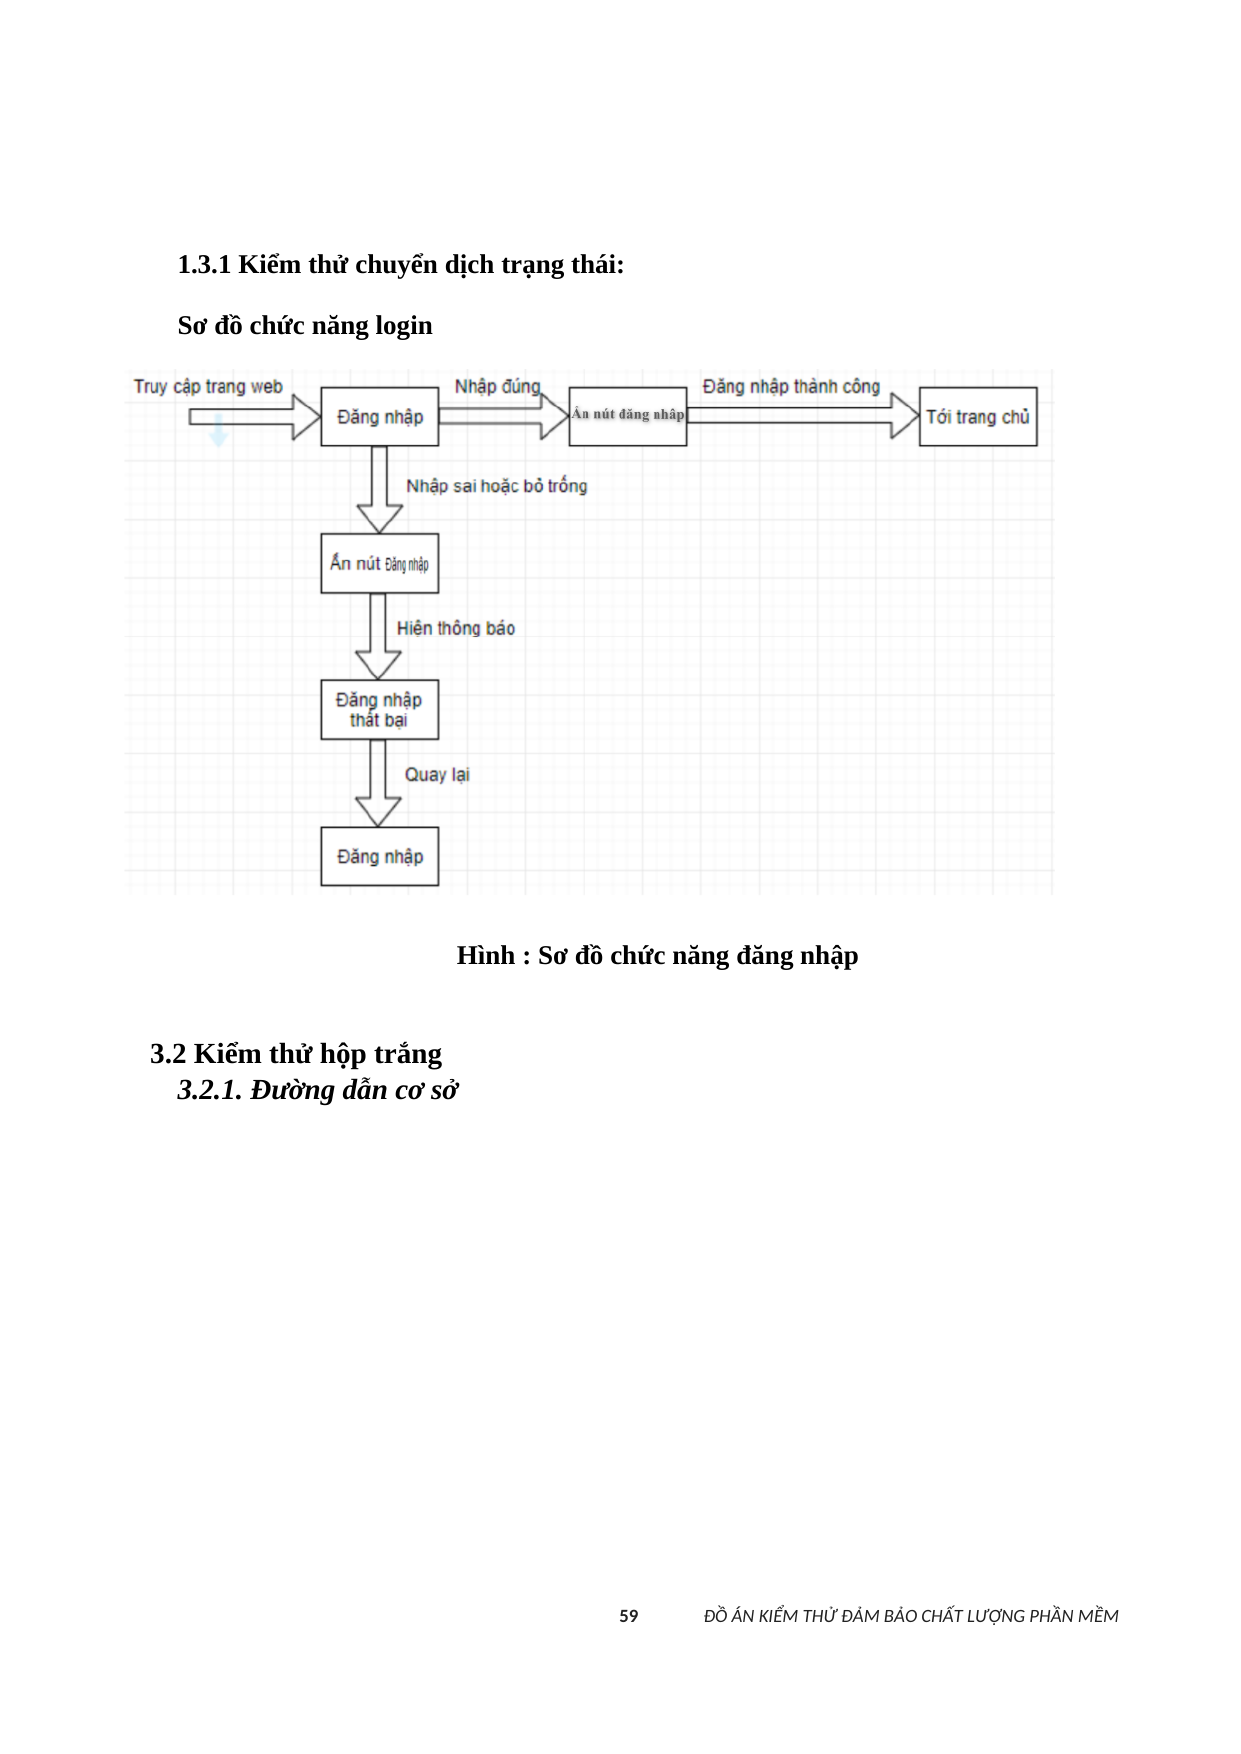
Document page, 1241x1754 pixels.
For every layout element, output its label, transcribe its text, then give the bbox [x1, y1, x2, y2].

text Hình : Sơ đồ chức năng đăng nhập [177, 939, 1138, 971]
picture [115, 369, 1091, 906]
text 3.2.1. Đường dẫn cơ sở [177, 1072, 1138, 1106]
subtitle 3.2 Kiểm thử hộp trắng [75, 1036, 1138, 1069]
text 1.3.1 Kiểm thử chuyển dịch trạng thái: [177, 248, 1138, 279]
text Sơ đồ chức năng login [177, 309, 1138, 340]
